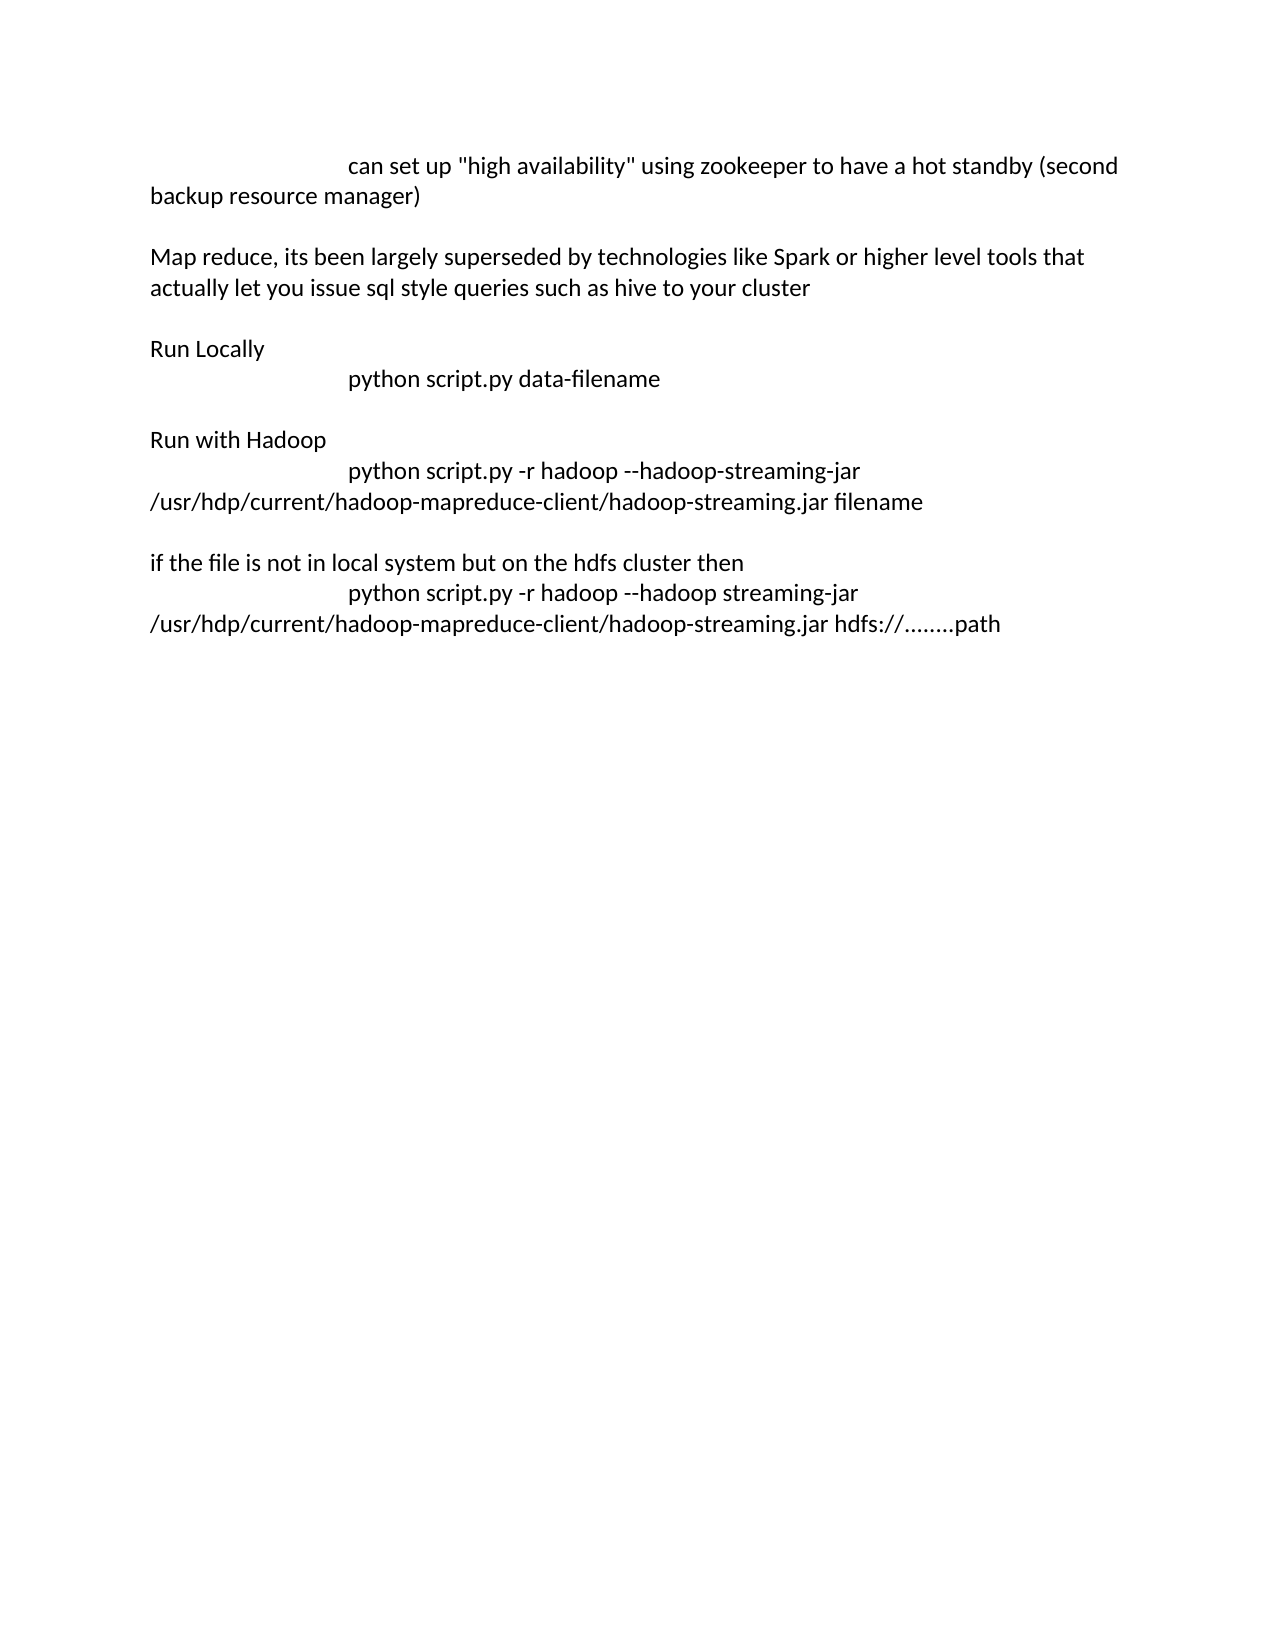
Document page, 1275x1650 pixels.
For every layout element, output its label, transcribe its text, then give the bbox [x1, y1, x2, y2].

text python script.py -r hadoop --hadoop streaming-jar /usr/hdp/current/hadoop-mapreduce-client/hadoop-streaming.jar hdfs://........path [150, 577, 1125, 669]
text python script.py -r hadoop --hadoop-streaming-jar /usr/hdp/current/hadoop-mapreduce-client/hadoop-streaming.jar filename [150, 455, 1125, 516]
text if the file is not in local system but on the hdfs cluster then [150, 547, 1125, 577]
text Map reduce, its been largely superseded by technologies like Spark or higher level tools that actually let you issue sql style queries such as hive to your cluster [150, 242, 1125, 303]
text python script.py data-filename [150, 364, 1125, 394]
text Run with Hadoop [150, 425, 1125, 455]
text can set up "high availability" using zookeeper to have a hot standby (second backup resource manager) [150, 150, 1125, 211]
text Run Locally [150, 333, 1125, 364]
